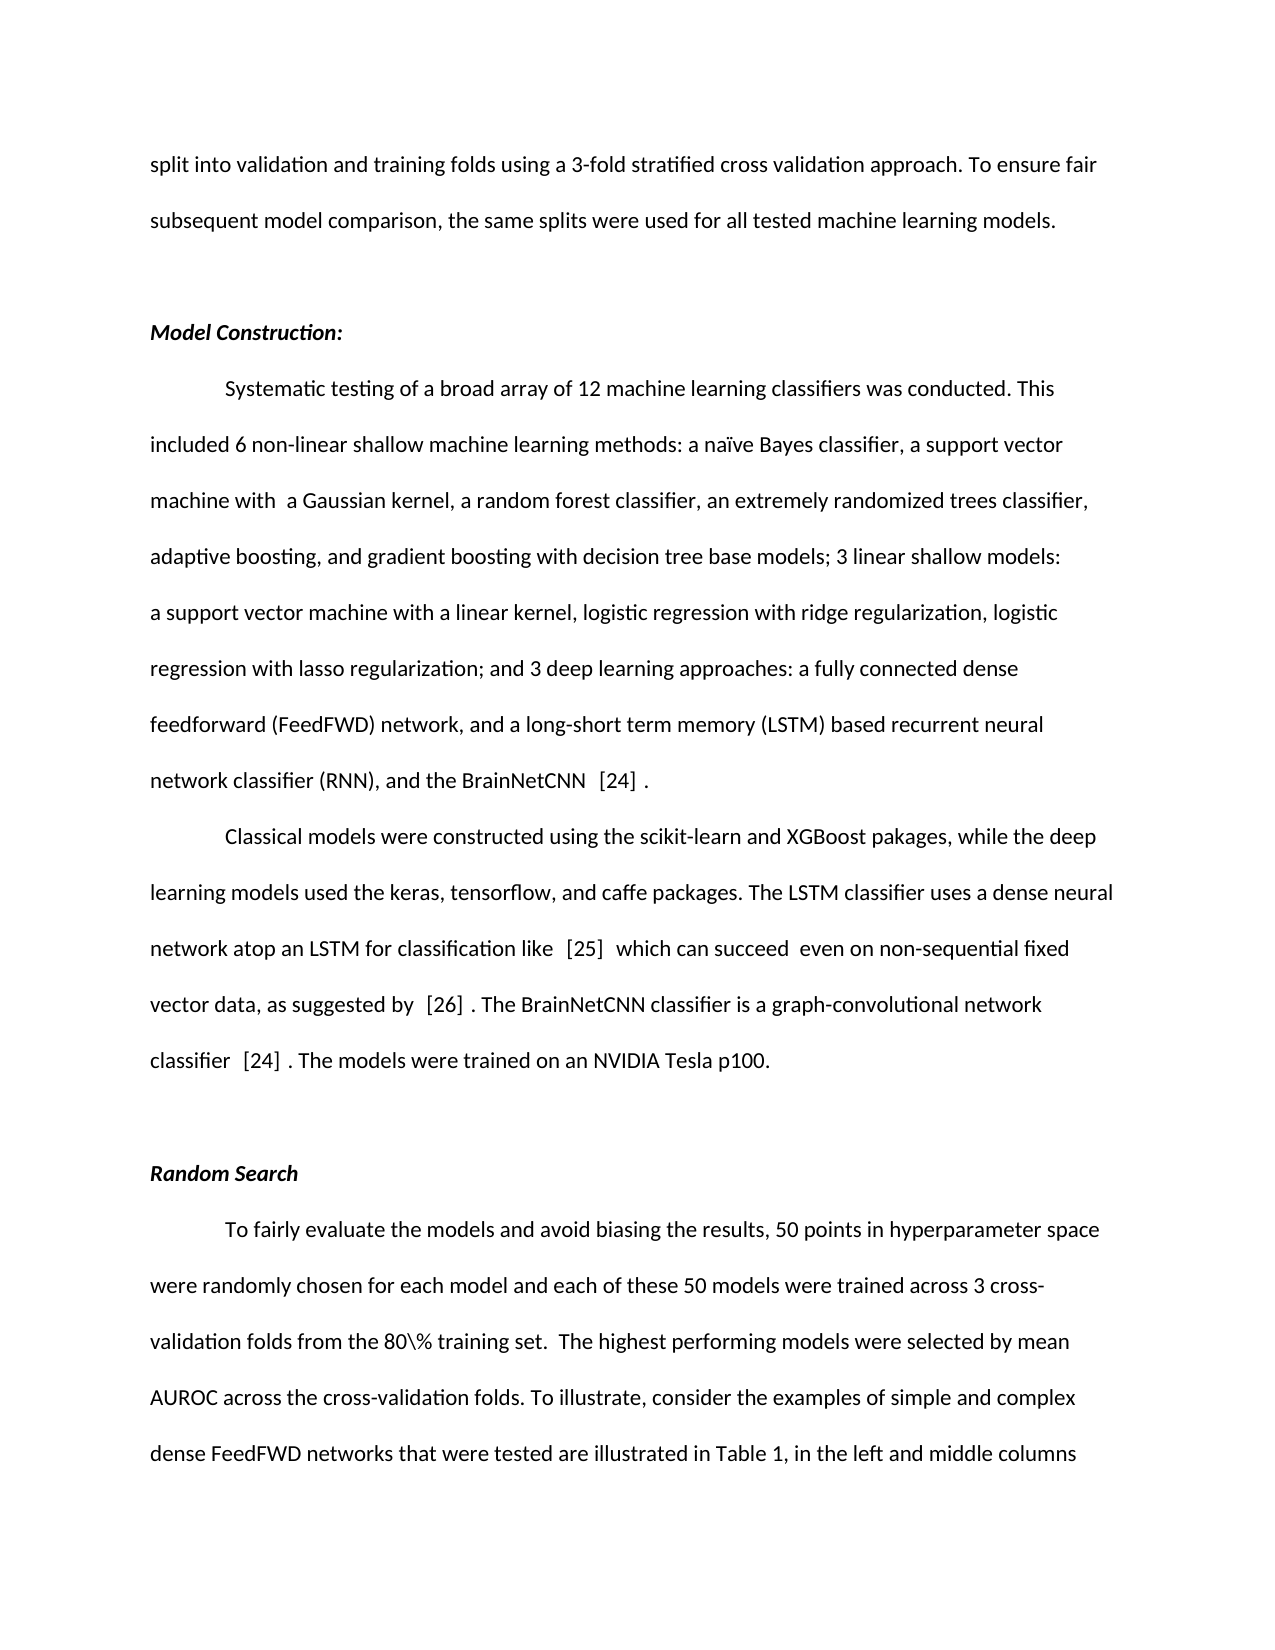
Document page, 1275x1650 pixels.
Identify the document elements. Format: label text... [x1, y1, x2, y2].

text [150, 150, 1125, 234]
text Classical models were constructed using the scikit-learn and XGBoost pakages, while the deep learning models used the keras, tensorflow, and caffe packages. The LSTM classifier uses a dense neural network atop an LSTM for classification like which can succeed even on non-sequential fixed vector data, as suggested by . The BrainNetCNN classifier is a graph-convolutional network classifier . The models were trained on an NVIDIA Tesla p100. [150, 822, 1125, 1075]
text a support vector machine with a linear kernel, logistic regression with ridge regularization, logistic regression with lasso regularization; and 3 deep learning approaches: a fully connected dense feedforward (FeedFWD) network, and a long-short term memory (LSTM) based recurrent neural network classifier (RNN), and the BrainNetCNN . [150, 598, 1125, 794]
text Model Construction: [150, 318, 1125, 346]
text Systematic testing of a broad array of 12 machine learning classifiers was conducted. This included 6 non-linear shallow machine learning methods: a naïve Bayes classifier, a support vector machine with a Gaussian kernel, a random forest classifier, an extremely randomized trees classifier, adaptive boosting, and gradient boosting with decision tree base models; 3 linear shallow models: [150, 374, 1125, 570]
text Random Search [150, 1159, 1125, 1187]
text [150, 1215, 1125, 1467]
